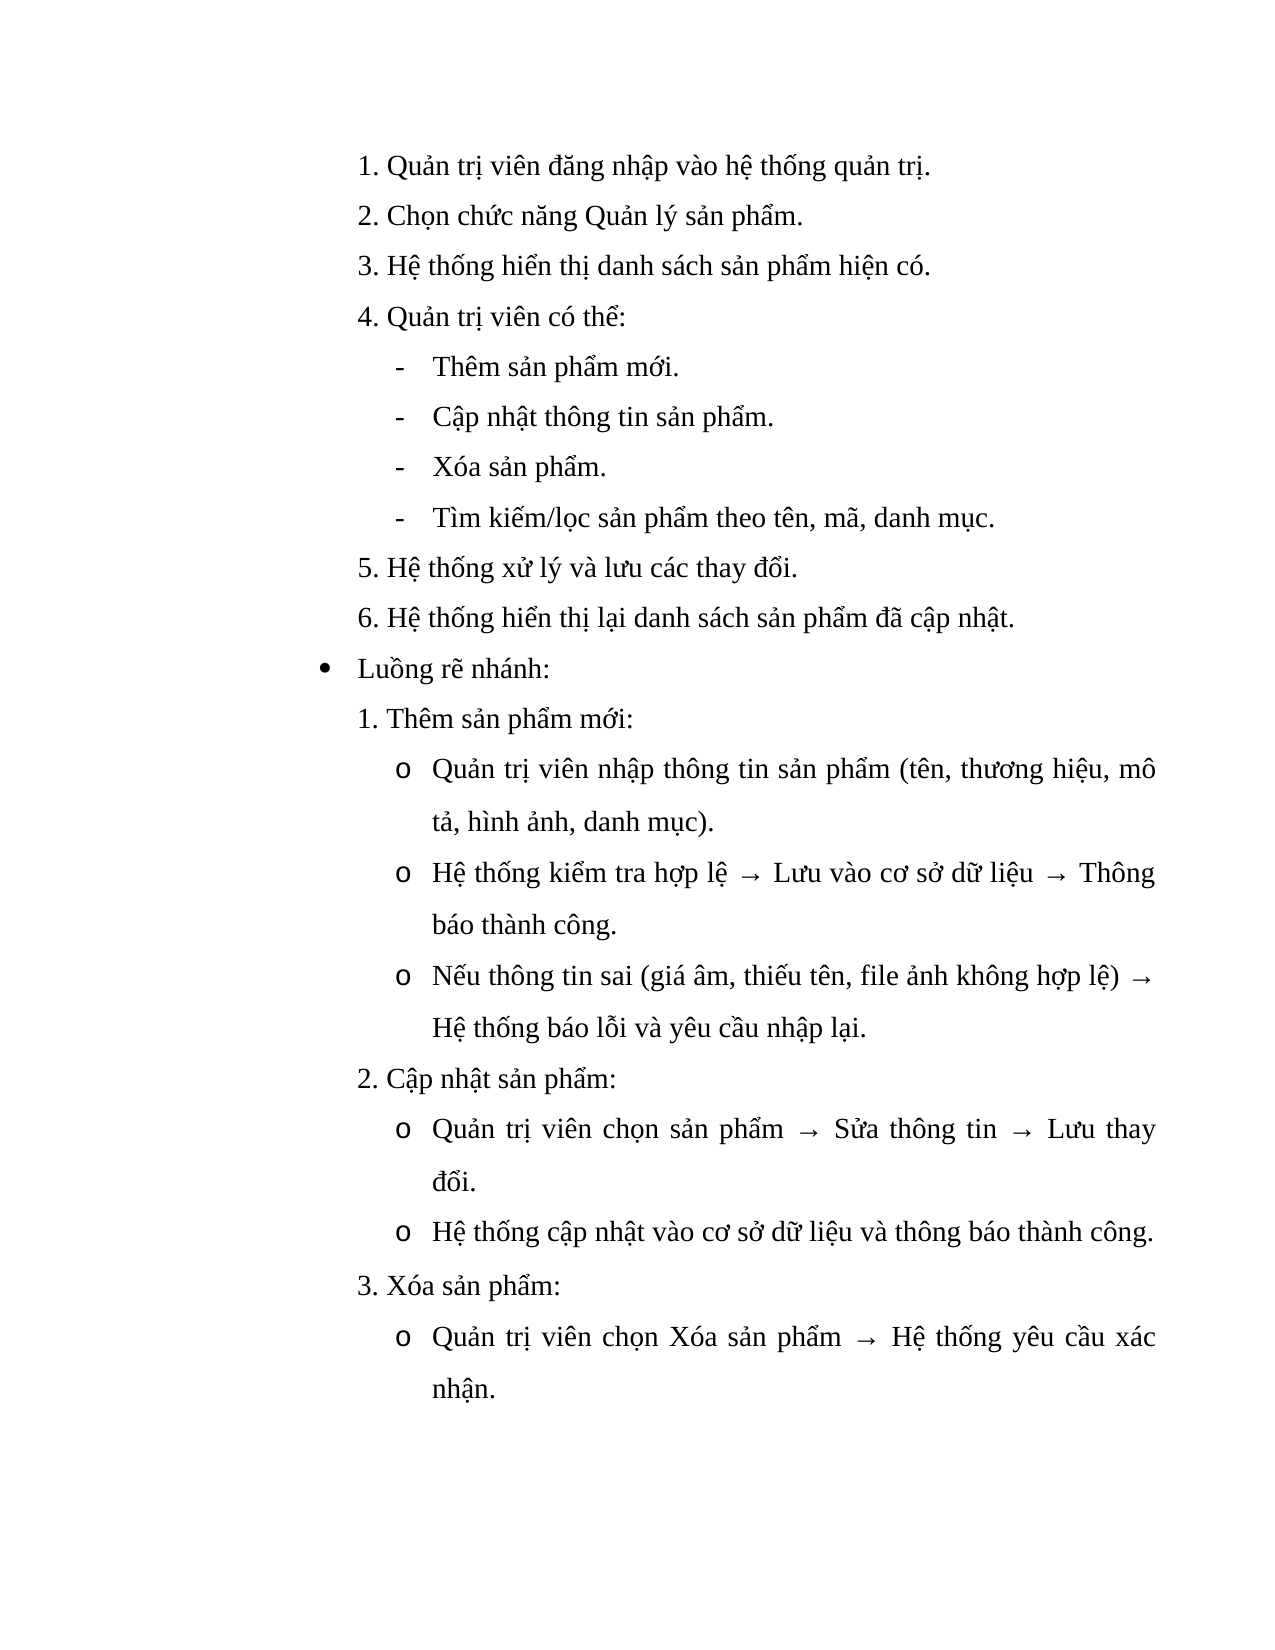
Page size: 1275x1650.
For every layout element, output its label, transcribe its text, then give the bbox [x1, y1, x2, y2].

list 6. Hệ thống hiển thị lại danh sách sản phẩm đã cập nhật. [357, 601, 1157, 634]
list 1. Quản trị viên đăng nhập vào hệ thống quản trị. [357, 148, 1157, 181]
list Quản trị viên chọn Xóa sản phẩm → Hệ thống yêu cầu xác nhận. [394, 1319, 1157, 1405]
list Hệ thống cập nhật vào cơ sở dữ liệu và thông báo thành công. [394, 1214, 1157, 1250]
text 3. Xóa sản phẩm: [357, 1268, 1157, 1302]
list Hệ thống kiểm tra hợp lệ → Lưu vào cơ sở dữ liệu → Thông báo thành công. [394, 855, 1157, 941]
list Nếu thông tin sai (giá âm, thiếu tên, file ảnh không hợp lệ) → Hệ thống báo lỗi và yêu cầu nhập lại. [394, 958, 1157, 1044]
list 2. Chọn chức năng Quản lý sản phẩm. [357, 198, 1157, 232]
text 2. Cập nhật sản phẩm: [357, 1061, 1157, 1094]
list Quản trị viên nhập thông tin sản phẩm (tên, thương hiệu, mô tả, hình ảnh, danh mục). [394, 752, 1157, 838]
list Thêm sản phẩm mới. [395, 349, 1157, 382]
list 4. Quản trị viên có thể: [357, 299, 1157, 332]
list 5. Hệ thống xử lý và lưu các thay đổi. [357, 550, 1157, 584]
text 1. Thêm sản phẩm mới: [357, 701, 1157, 735]
list Luồng rẽ nhánh: [320, 651, 1157, 684]
list Xóa sản phẩm. [395, 449, 1157, 483]
list Tìm kiếm/lọc sản phẩm theo tên, mã, danh mục. [395, 500, 1157, 533]
list Cập nhật thông tin sản phẩm. [395, 399, 1157, 433]
list 3. Hệ thống hiển thị danh sách sản phẩm hiện có. [357, 248, 1157, 282]
list Quản trị viên chọn sản phẩm → Sửa thông tin → Lưu thay đổi. [394, 1111, 1157, 1198]
